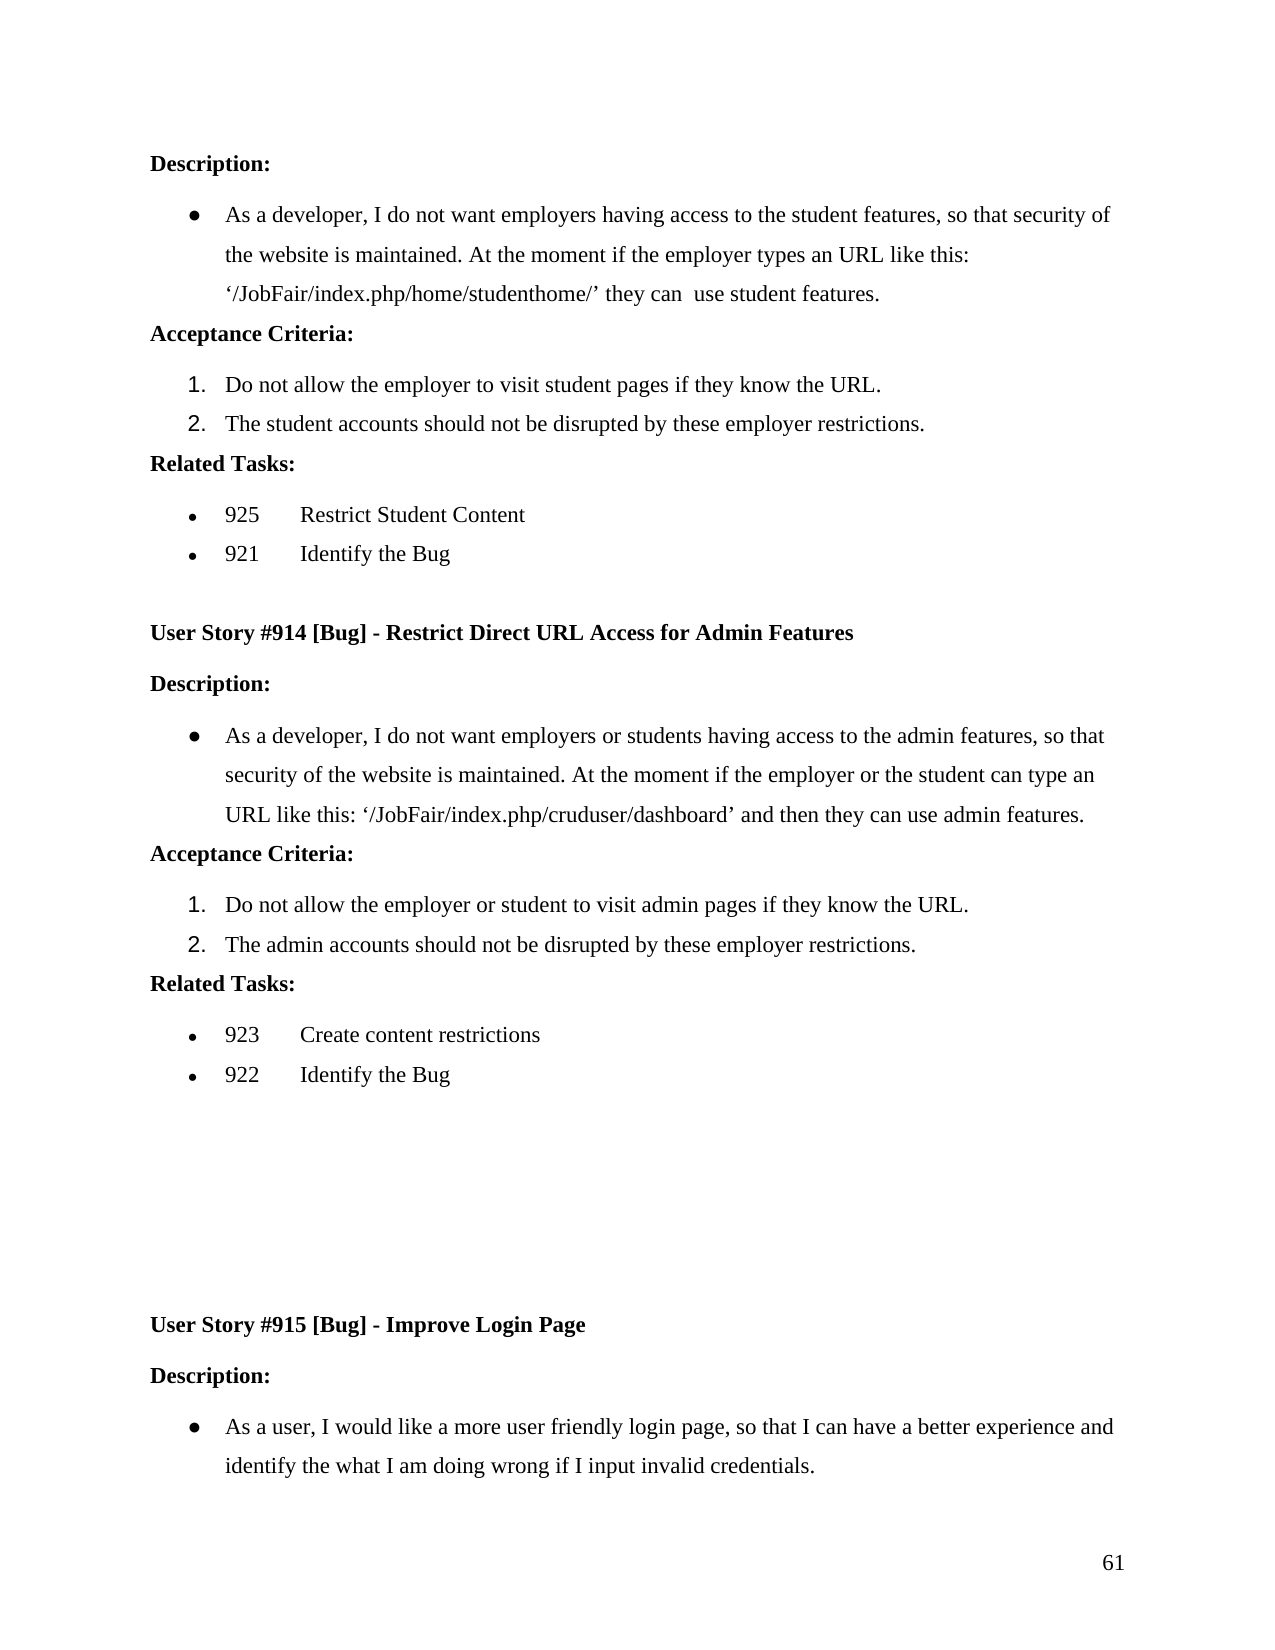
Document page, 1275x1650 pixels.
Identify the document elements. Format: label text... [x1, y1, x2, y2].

list Do not allow the employer or student to visit admin pages if they know the URL. [187, 891, 1125, 918]
text Acceptance Criteria: [150, 840, 1125, 866]
text User Story #915 [Bug] - Improve Login Page [150, 1311, 1125, 1337]
list 923 Create content restrictions [187, 1022, 1125, 1048]
text Related Tasks: [150, 450, 1125, 476]
list 925 Restrict Student Content [187, 501, 1125, 527]
text Related Tasks: [150, 971, 1125, 997]
text User Story #914 [Bug] - Restrict Direct URL Access for Admin Features [150, 619, 1125, 646]
list Do not allow the employer to visit student pages if they know the URL. [187, 371, 1125, 397]
text Description: [150, 1362, 1125, 1388]
list As a user, I would like a more user friendly login page, so that I can have a better experience and identify the what I am doing wrong if I input invalid credentials. [187, 1413, 1125, 1479]
list The student accounts should not be disrupted by these employer restrictions. [187, 410, 1125, 437]
list 922 Identify the Bug [187, 1061, 1125, 1087]
text Description: [150, 150, 1125, 176]
text Acceptance Criteria: [150, 319, 1125, 346]
list As a developer, I do not want employers having access to the student features, so that security of the website is maintained. At the moment if the employer types an URL like this: ‘/JobFair/index.php/home/studenthome/’ they can use student features. [187, 201, 1125, 306]
text Description: [150, 671, 1125, 697]
list 921 Identify the Bug [187, 541, 1125, 567]
list The admin accounts should not be disrupted by these employer restrictions. [187, 931, 1125, 957]
list As a developer, I do not want employers or students having access to the admin features, so that security of the website is maintained. At the moment if the employer or the student can type an URL like this: ‘/JobFair/index.php/cruduser/dashboard’ and then they can use admin features. [187, 722, 1125, 827]
